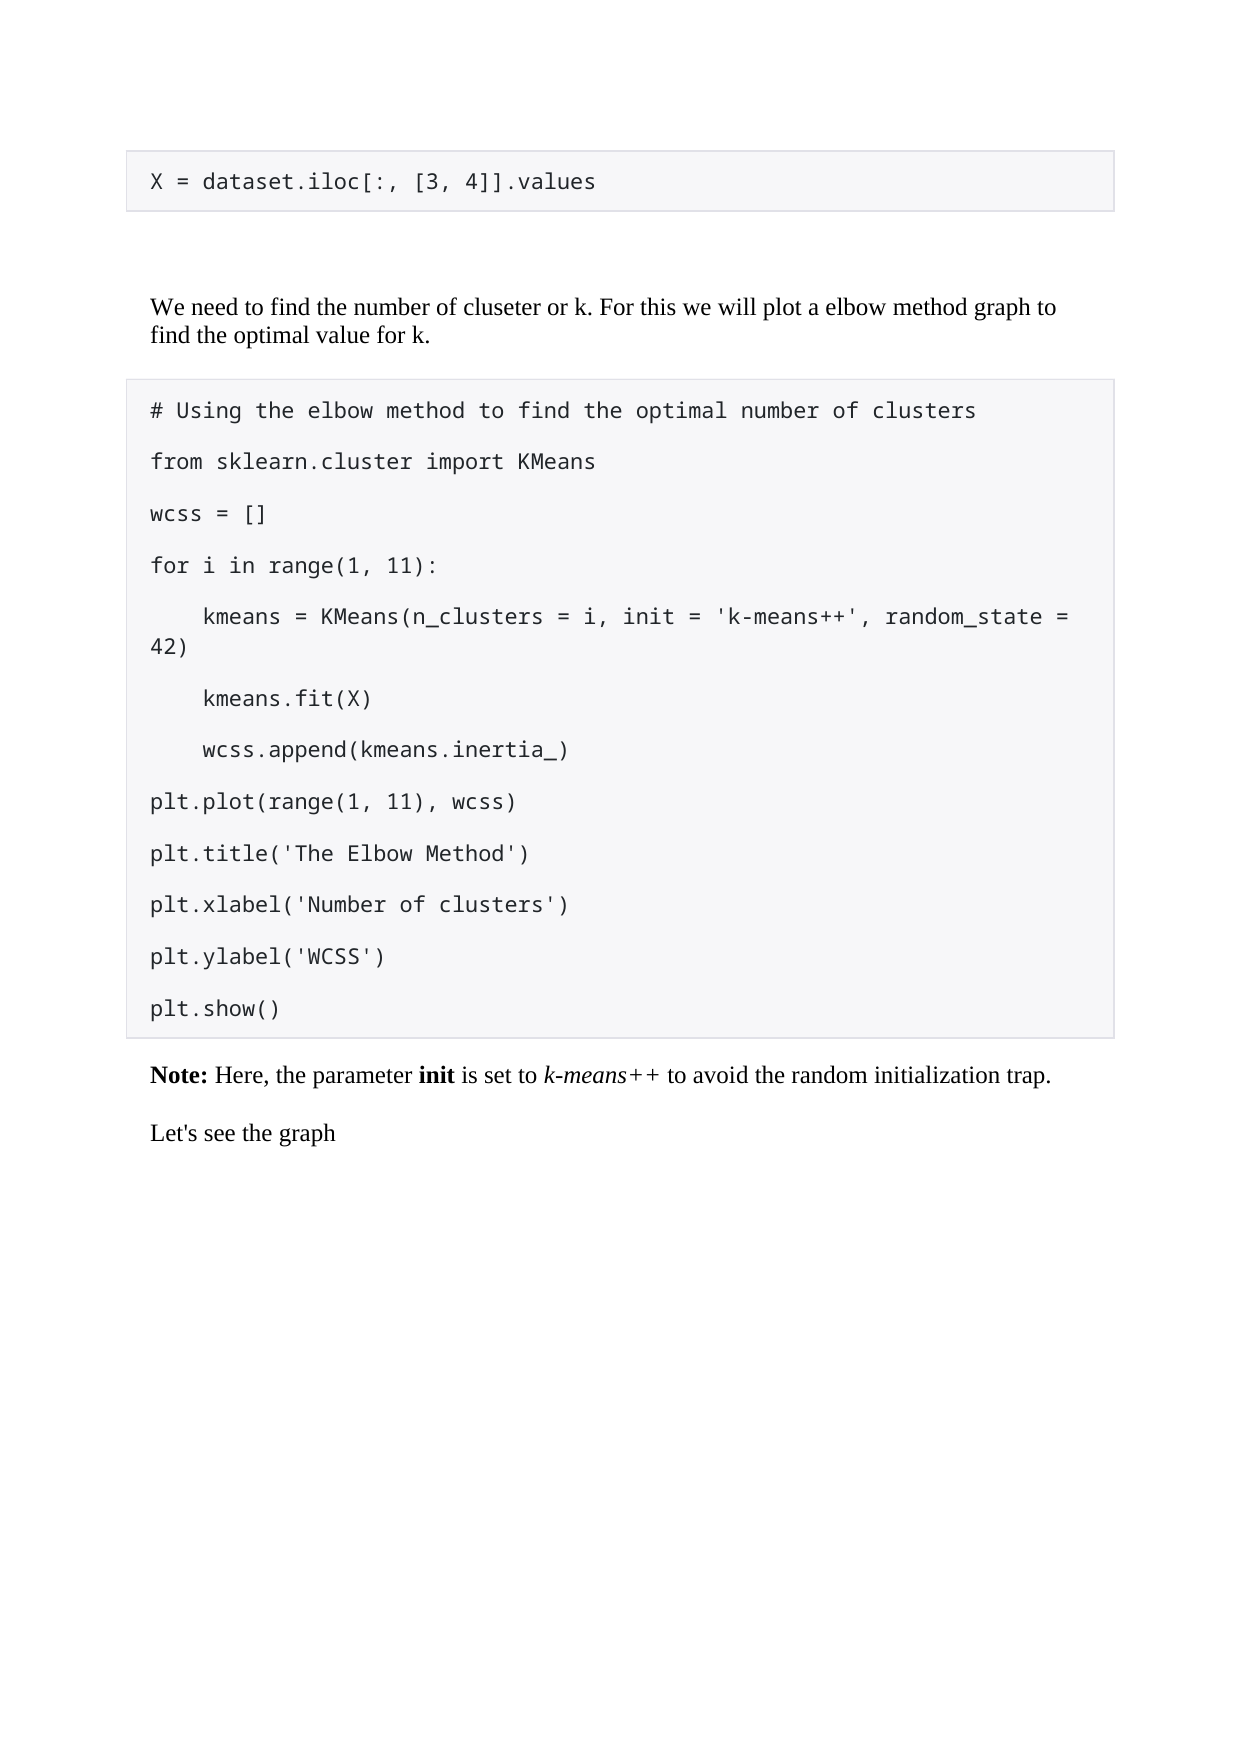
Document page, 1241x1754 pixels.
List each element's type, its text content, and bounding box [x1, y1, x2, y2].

text kmeans = KMeans(n_clusters = i, init = 'k-means++', random_state = 42) [127, 585, 1113, 661]
text plt.title('The Elbow Method') [127, 822, 1113, 868]
text kmeans.fit(X) [127, 667, 1113, 713]
text We need to find the number of cluseter or k. For this we will plot a elbow method graph to find the optimal value for k. [150, 292, 1090, 349]
text Note: Here, the parameter init is set to k-means++ to avoid the random initialization trap. [150, 1061, 1090, 1089]
text # Using the elbow method to find the optimal number of clusters [127, 380, 1113, 424]
text wcss = [] [127, 482, 1113, 528]
text from sklearn.cluster import KMeans [127, 430, 1113, 476]
text X = dataset.iloc[:, [3, 4]].values [127, 152, 1113, 210]
text plt.plot(range(1, 11), wcss) [127, 770, 1113, 816]
text Let's see the graph [150, 1118, 1090, 1147]
text plt.xlabel('Number of clusters') [127, 873, 1113, 919]
text wcss.append(kmeans.inertia_) [127, 718, 1113, 764]
text plt.ylabel('WCSS') [127, 925, 1113, 971]
text plt.show() [127, 977, 1113, 1037]
text for i in range(1, 11): [127, 533, 1113, 579]
